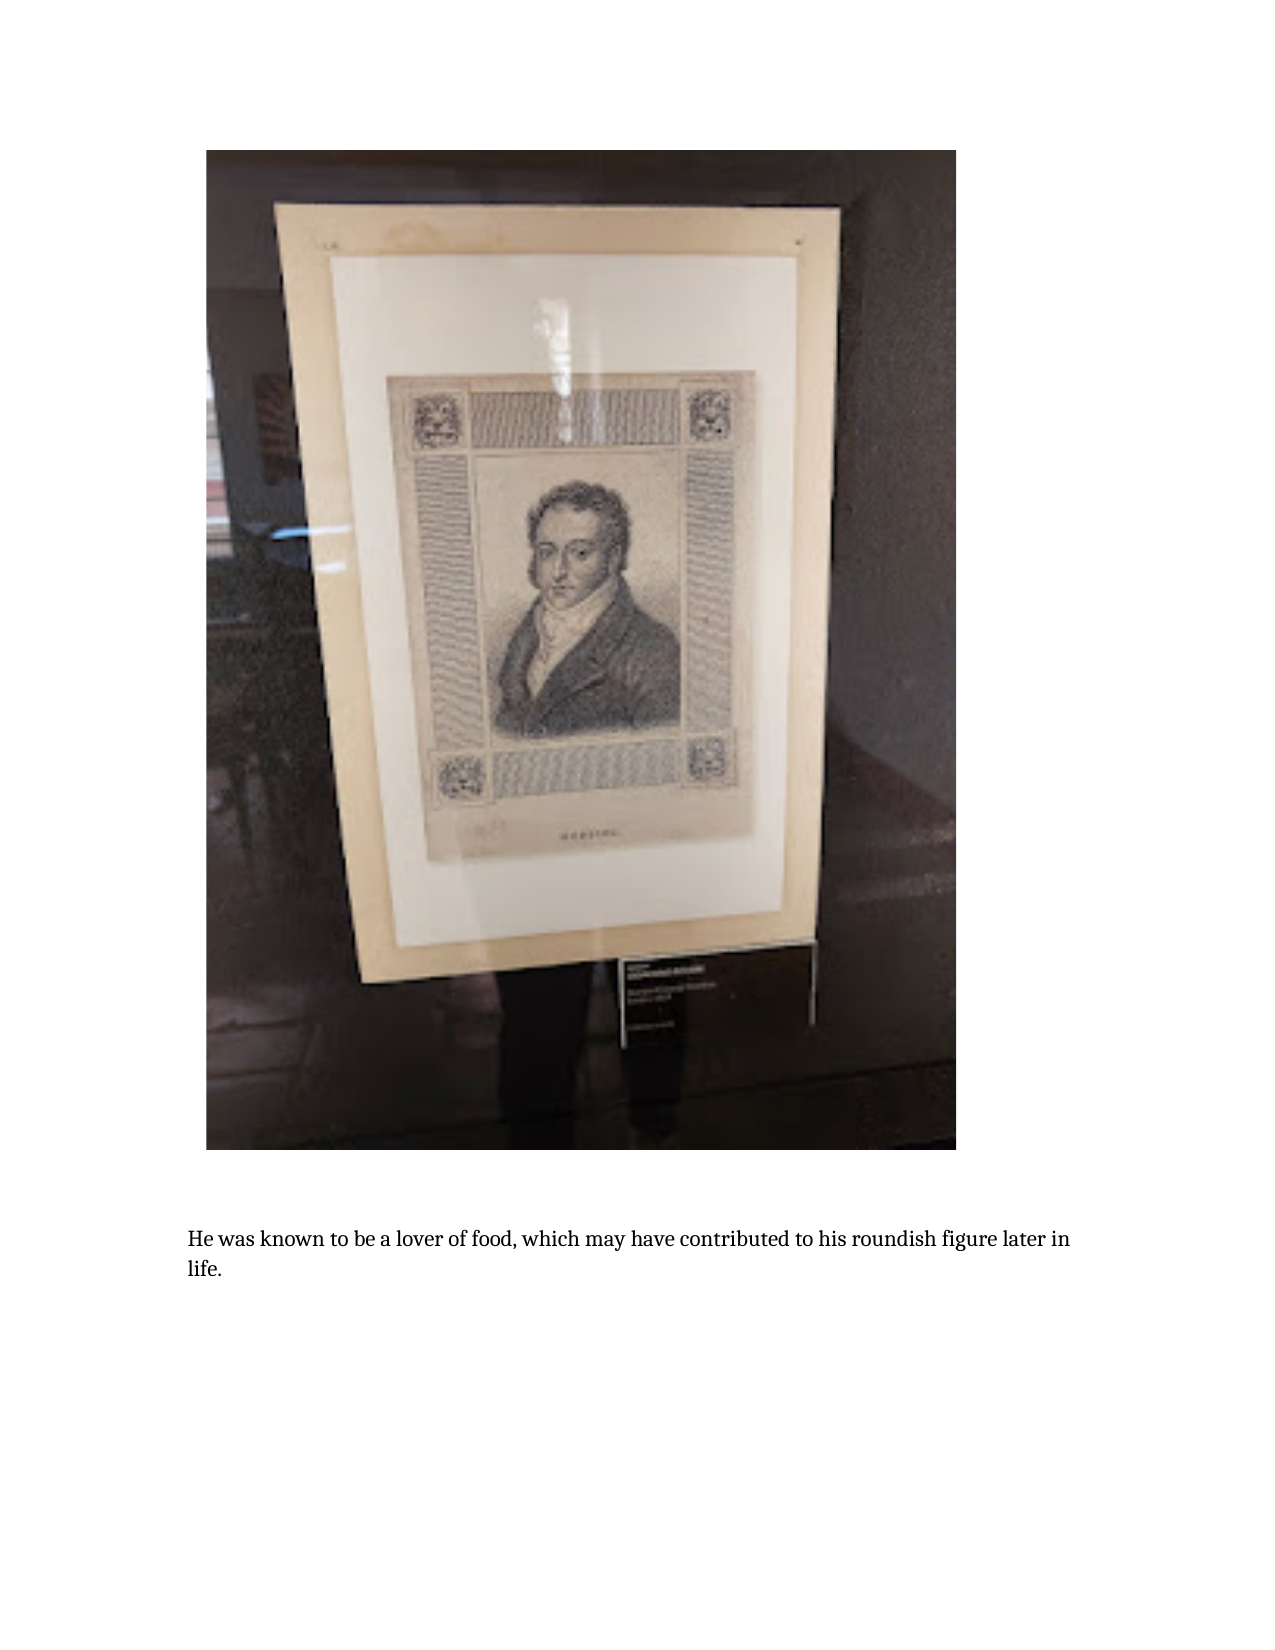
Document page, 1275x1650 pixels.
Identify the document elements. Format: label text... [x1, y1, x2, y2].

picture [206, 150, 957, 1150]
text He was known to be a lover of food, which may have contributed to his roundish figure later in life. [187, 1226, 1087, 1282]
